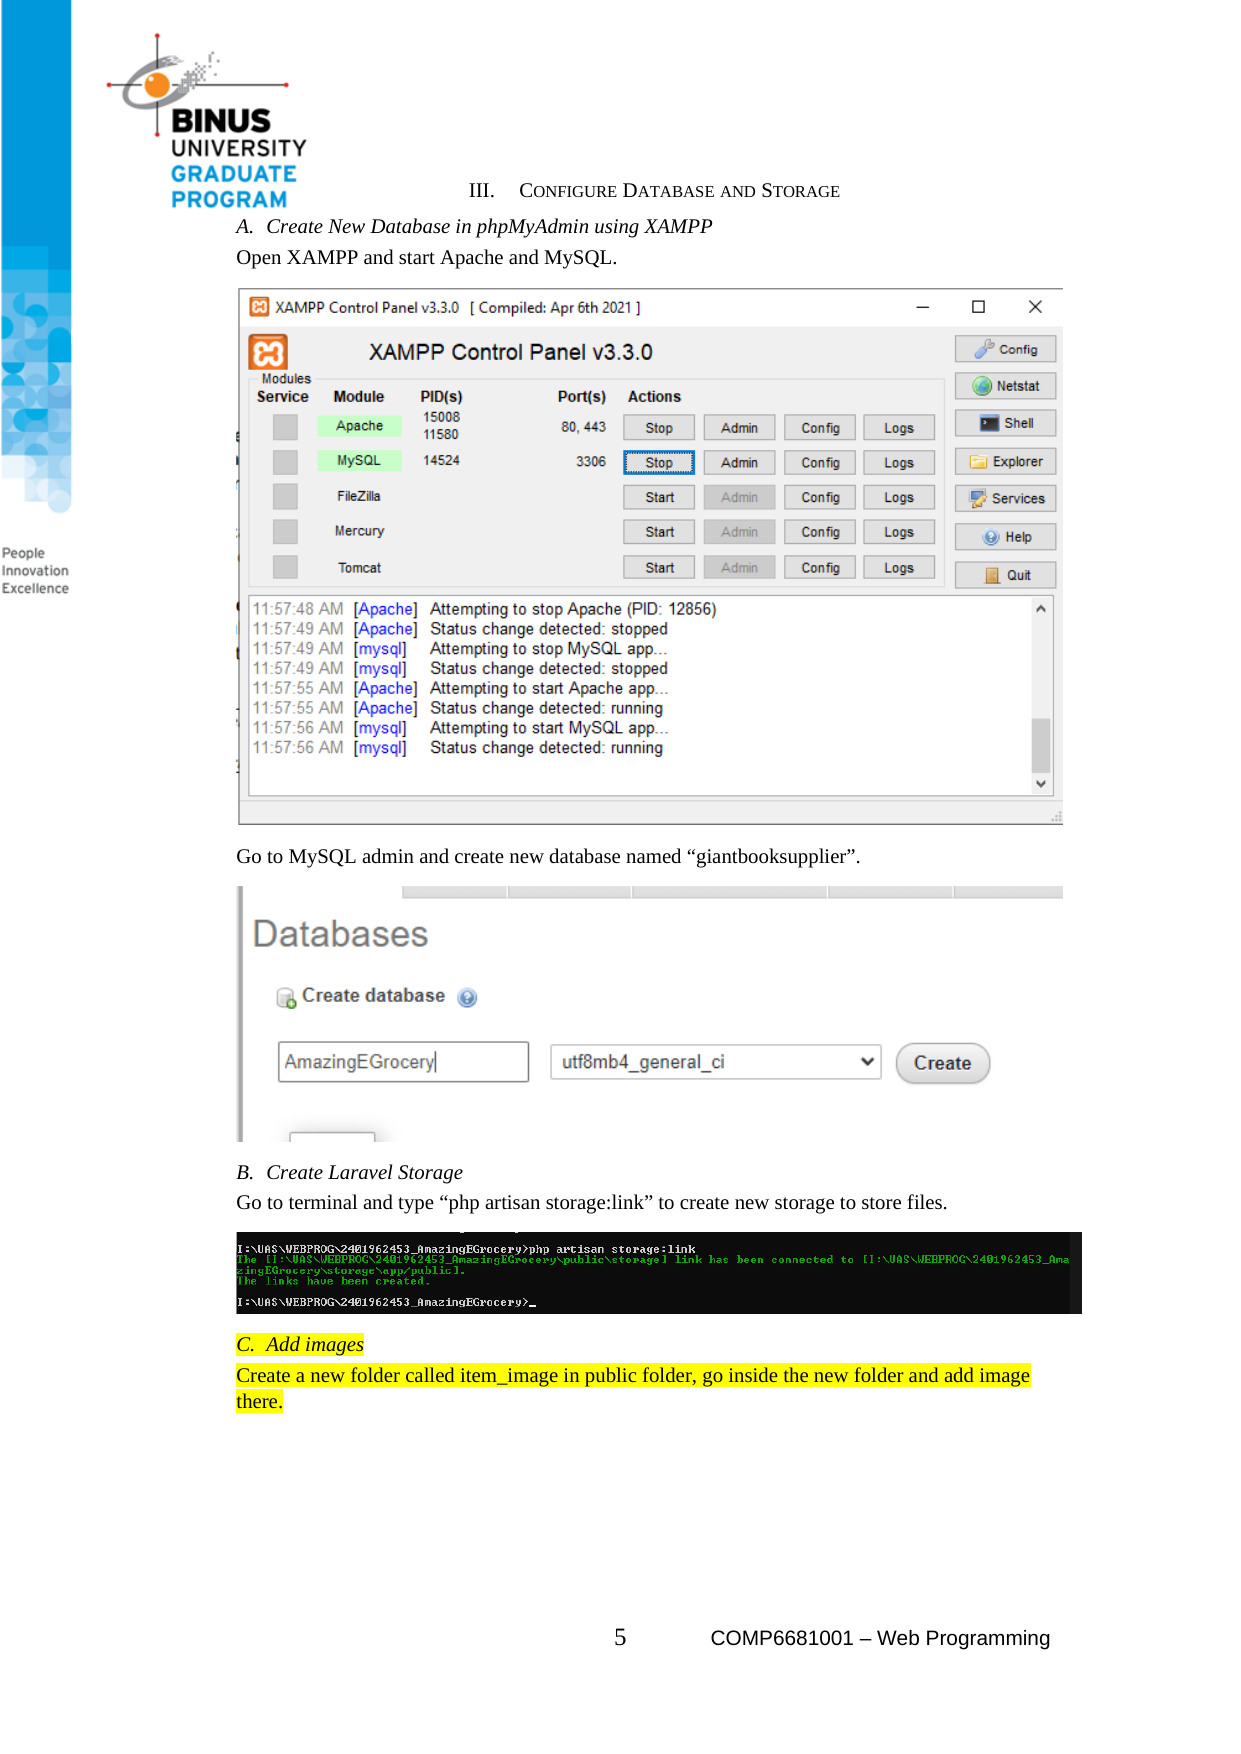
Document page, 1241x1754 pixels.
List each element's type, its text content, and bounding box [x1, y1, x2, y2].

text Create a new folder called item_image in public folder, go inside the new folder and add image there. [236, 1363, 1063, 1413]
text Go to MySQL admin and create new database named “giantbooksupplier”. [236, 844, 1063, 868]
subtitle Configure Database and Storage [236, 178, 1063, 202]
subtitle Create New Database in phpMyAdmin using XAMPP [236, 214, 1063, 238]
text Open XAMPP and start Apache and MySQL. [236, 245, 1063, 269]
text Go to terminal and type “php artisan storage:link” to create new storage to store files. [236, 1190, 1063, 1214]
picture [236, 886, 1063, 1142]
picture [236, 1232, 1082, 1314]
subtitle Create Laravel Storage [236, 1160, 1063, 1184]
subtitle Add images [236, 1332, 1063, 1356]
picture [0, 0, 1063, 825]
